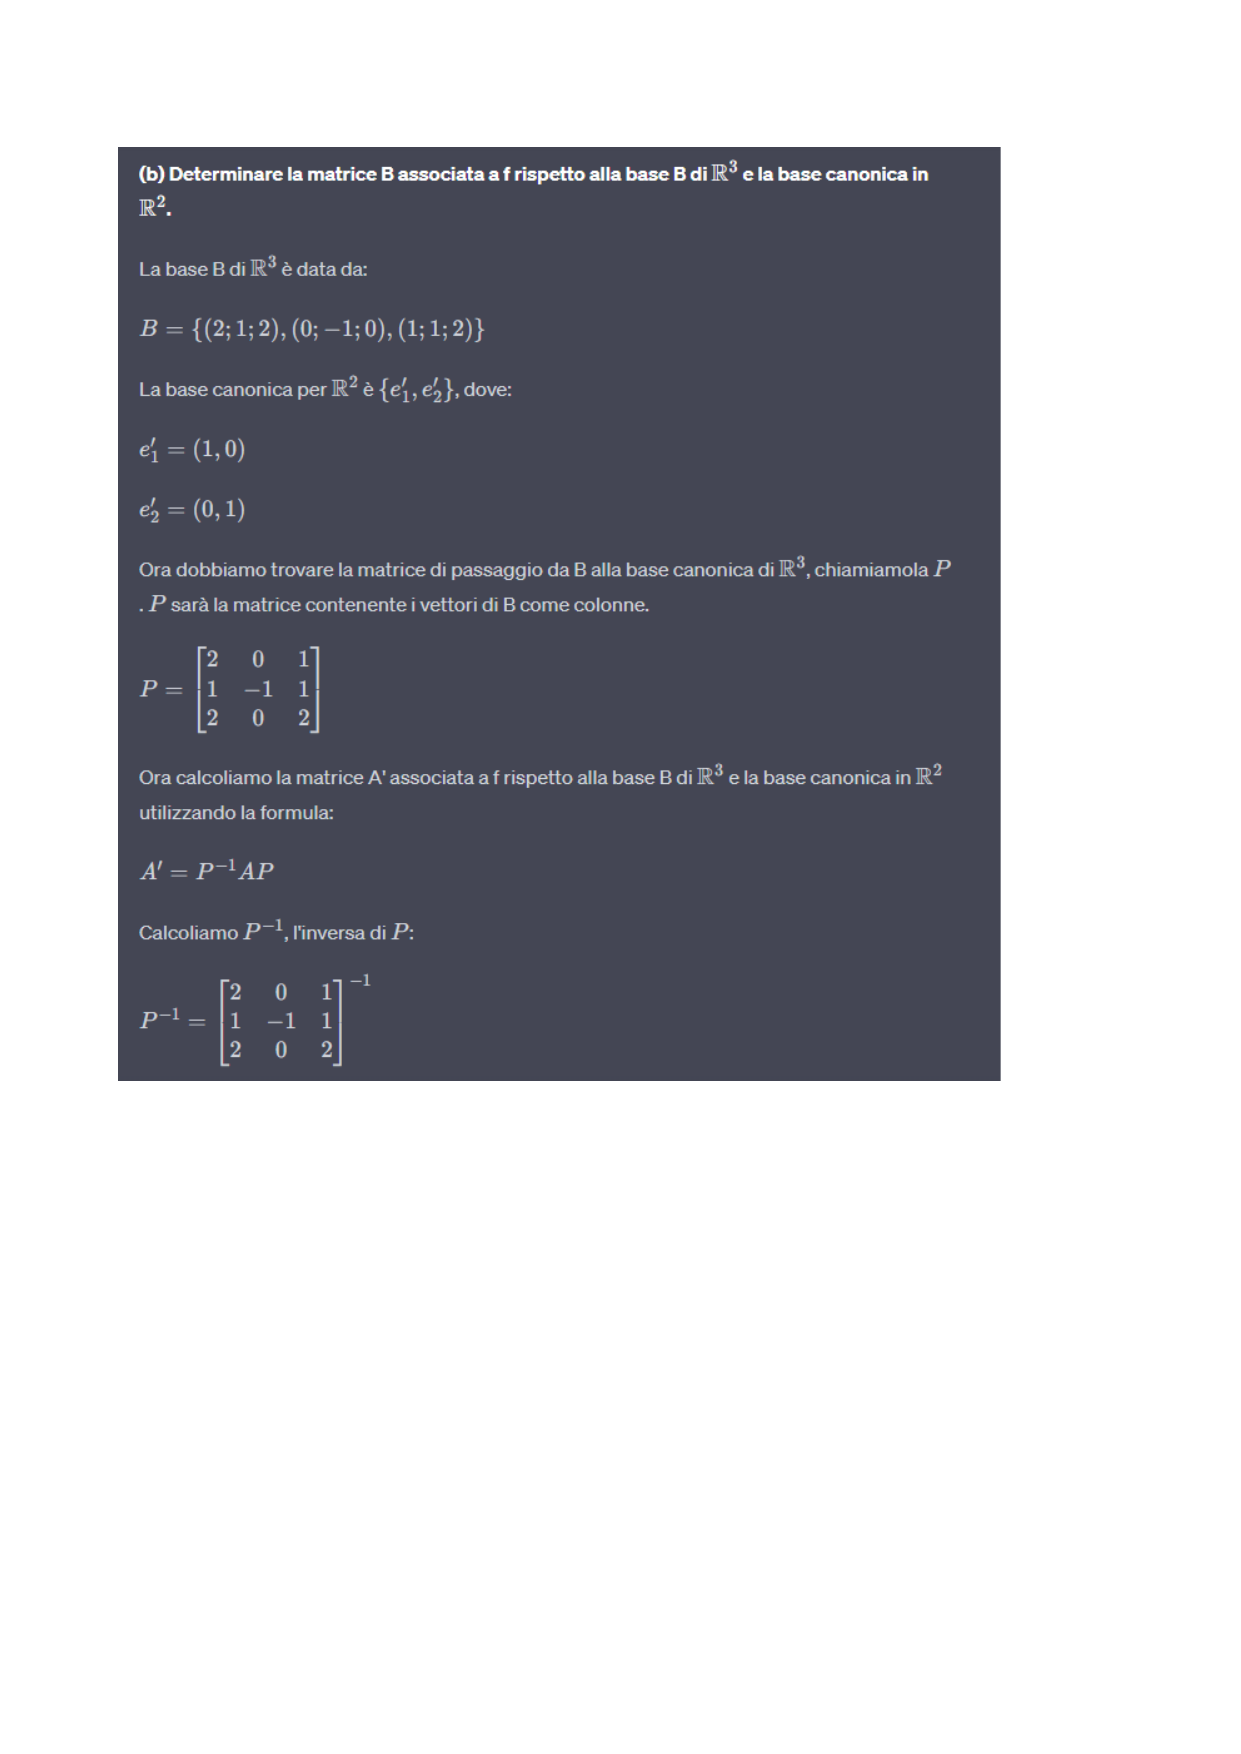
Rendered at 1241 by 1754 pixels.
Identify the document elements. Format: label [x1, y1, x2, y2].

picture [118, 147, 1001, 1081]
